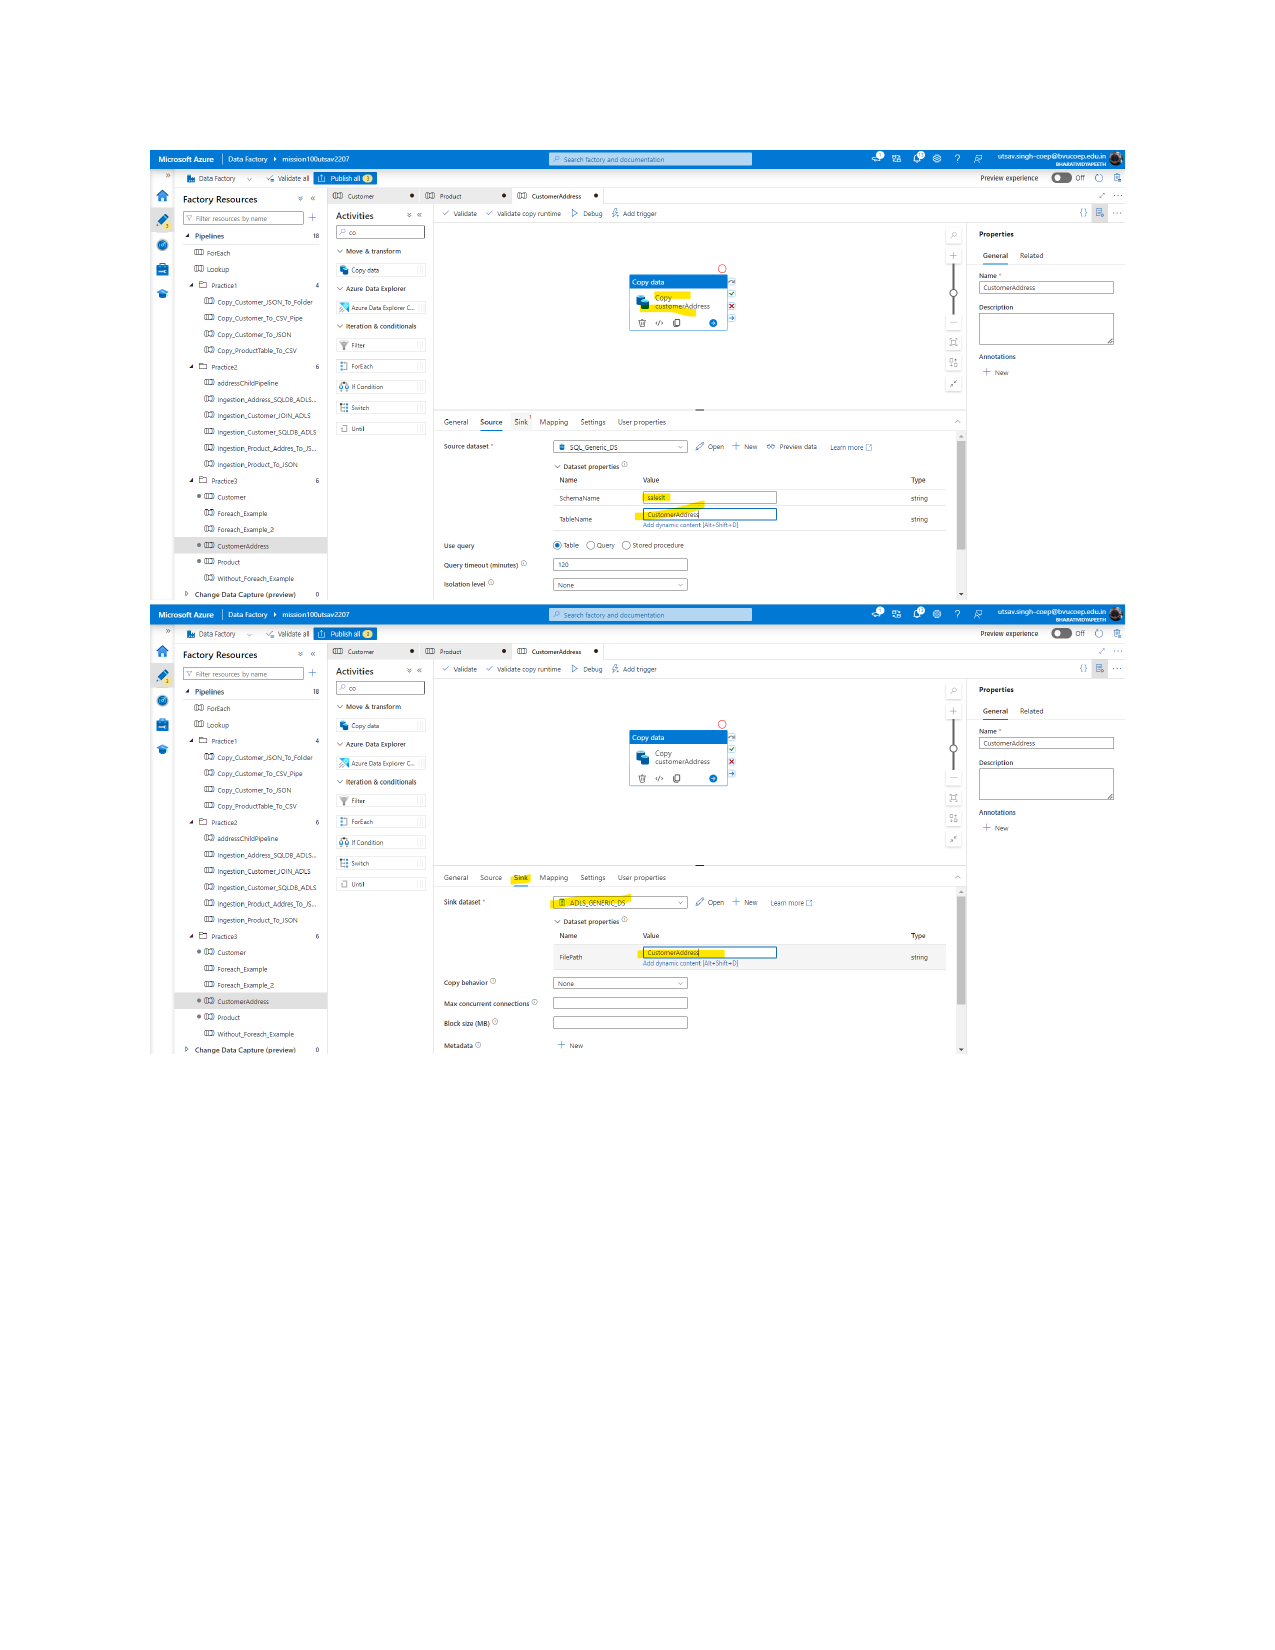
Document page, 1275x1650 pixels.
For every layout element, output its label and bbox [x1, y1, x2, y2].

picture [150, 150, 1125, 600]
picture [150, 603, 1125, 1054]
